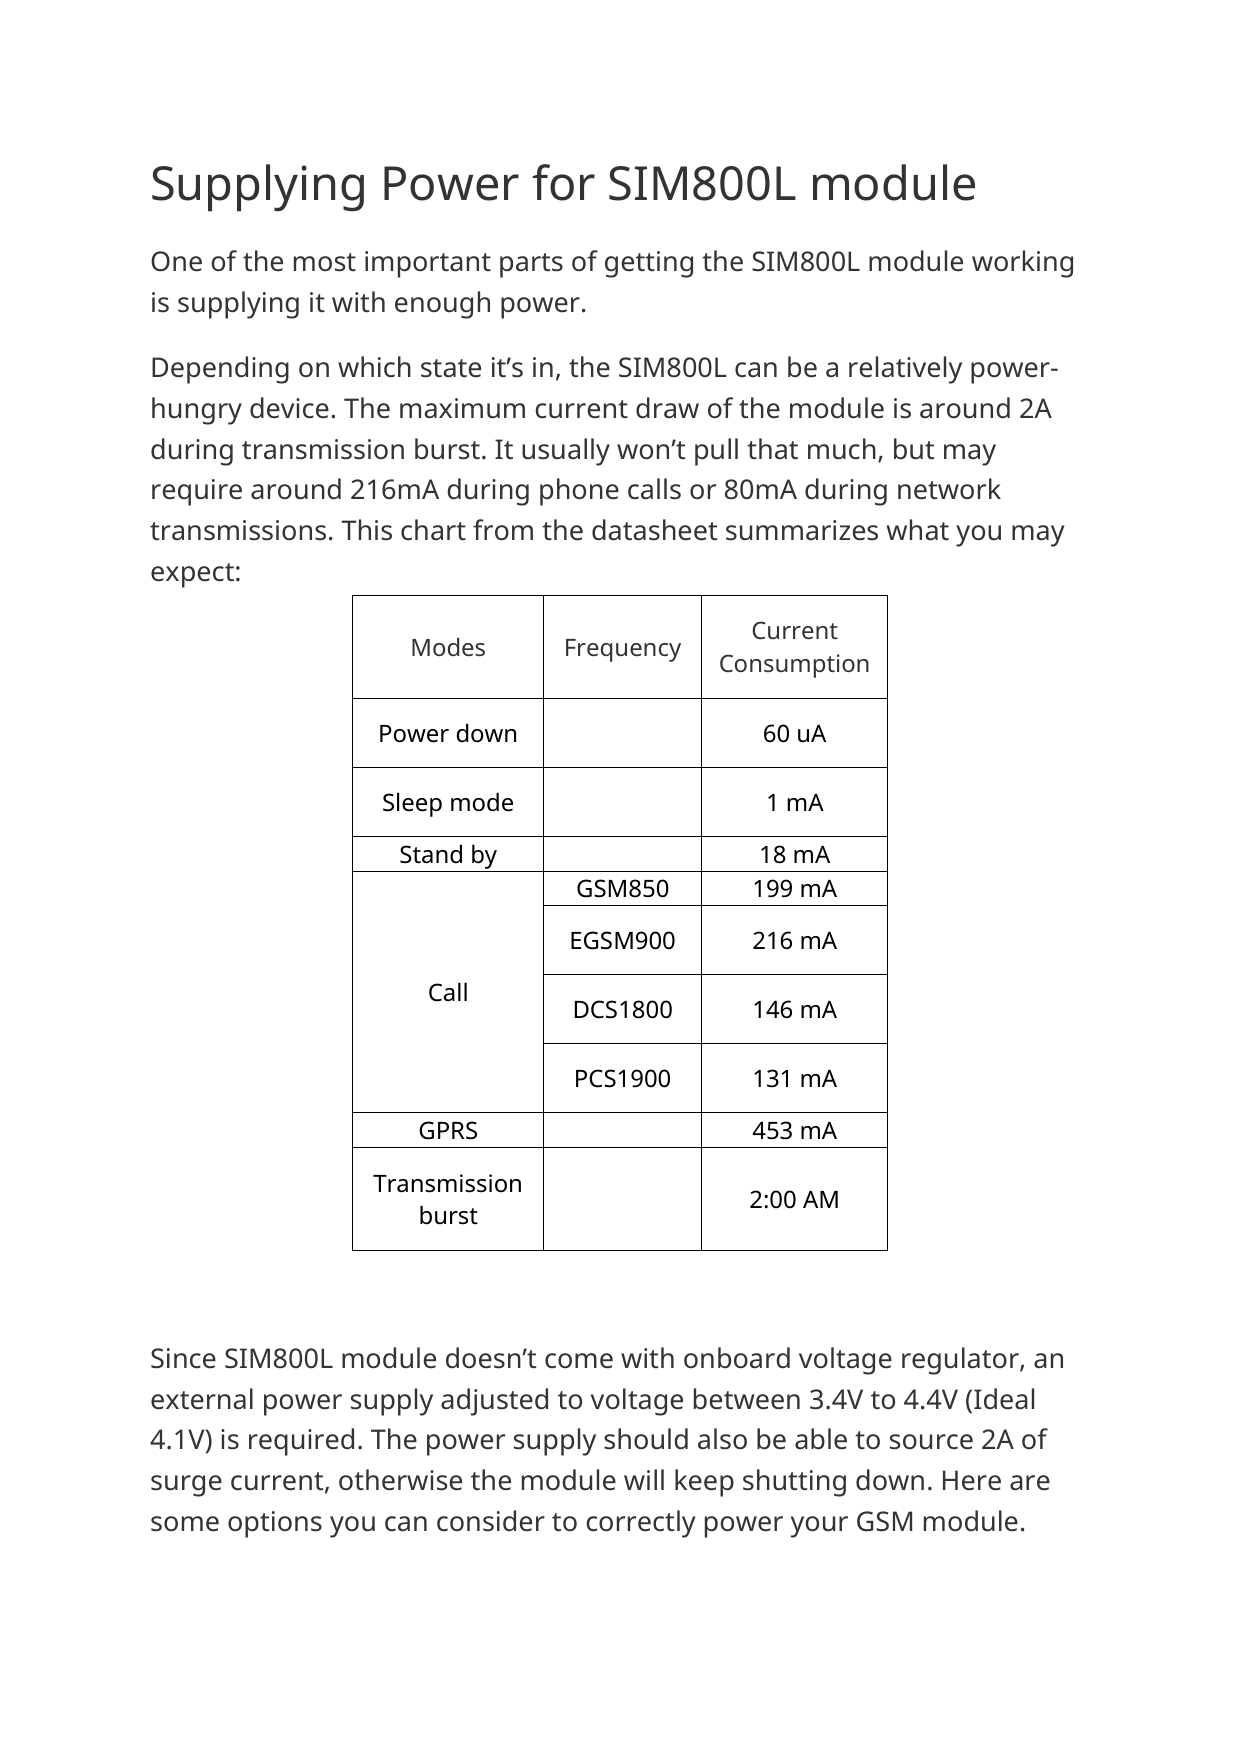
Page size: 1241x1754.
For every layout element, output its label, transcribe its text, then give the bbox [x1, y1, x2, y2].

table_cell [544, 699, 701, 767]
table_header Current Consumption [702, 596, 887, 698]
table_cell Sleep mode [353, 768, 543, 836]
table_cell Call [353, 872, 543, 1112]
table_cell 199 mA [702, 872, 887, 905]
table_cell 18 mA [702, 837, 887, 871]
table_cell [544, 1148, 701, 1250]
table_cell 60 uA [702, 699, 887, 767]
table_cell GPRS [353, 1113, 543, 1147]
subtitle Supplying Power for SIM800L module [150, 150, 1090, 214]
table_cell EGSM900 [544, 906, 701, 974]
text Depending on which state it’s in, the SIM800L can be a relatively power-hungry device. The maximum current draw of the module is around 2A during transmission burst. It usually won’t pull that much, but may require around 216mA during phone calls or 80mA during network transmissions. This chart from the datasheet summarizes what you may expect: [150, 345, 1090, 589]
text Since SIM800L module doesn’t come with onboard voltage regulator, an external power supply adjusted to voltage between 3.4V to 4.4V (Ideal 4.1V) is required. The power supply should also be able to source 2A of surge current, otherwise the module will keep shutting down. Here are some options you can consider to correctly power your GSM module. [150, 1336, 1090, 1539]
table_cell 216 mA [702, 906, 887, 974]
table_cell 1 mA [702, 768, 887, 836]
table_cell [544, 1113, 701, 1147]
table_header Frequency [544, 596, 701, 698]
table_cell 453 mA [702, 1113, 887, 1147]
table_cell 146 mA [702, 975, 887, 1043]
table_cell Transmission burst [353, 1148, 543, 1250]
table_cell 131 mA [702, 1044, 887, 1112]
table_cell 2:00 AM [702, 1148, 887, 1250]
table_cell [544, 768, 701, 836]
table_cell [544, 837, 701, 871]
table_cell PCS1900 [544, 1044, 701, 1112]
table_cell GSM850 [544, 872, 701, 905]
table_cell Power down [353, 699, 543, 767]
table_header Modes [353, 596, 543, 698]
table_cell Stand by [353, 837, 543, 871]
table_cell DCS1800 [544, 975, 701, 1043]
text One of the most important parts of getting the SIM800L module working is supplying it with enough power. [150, 239, 1090, 320]
